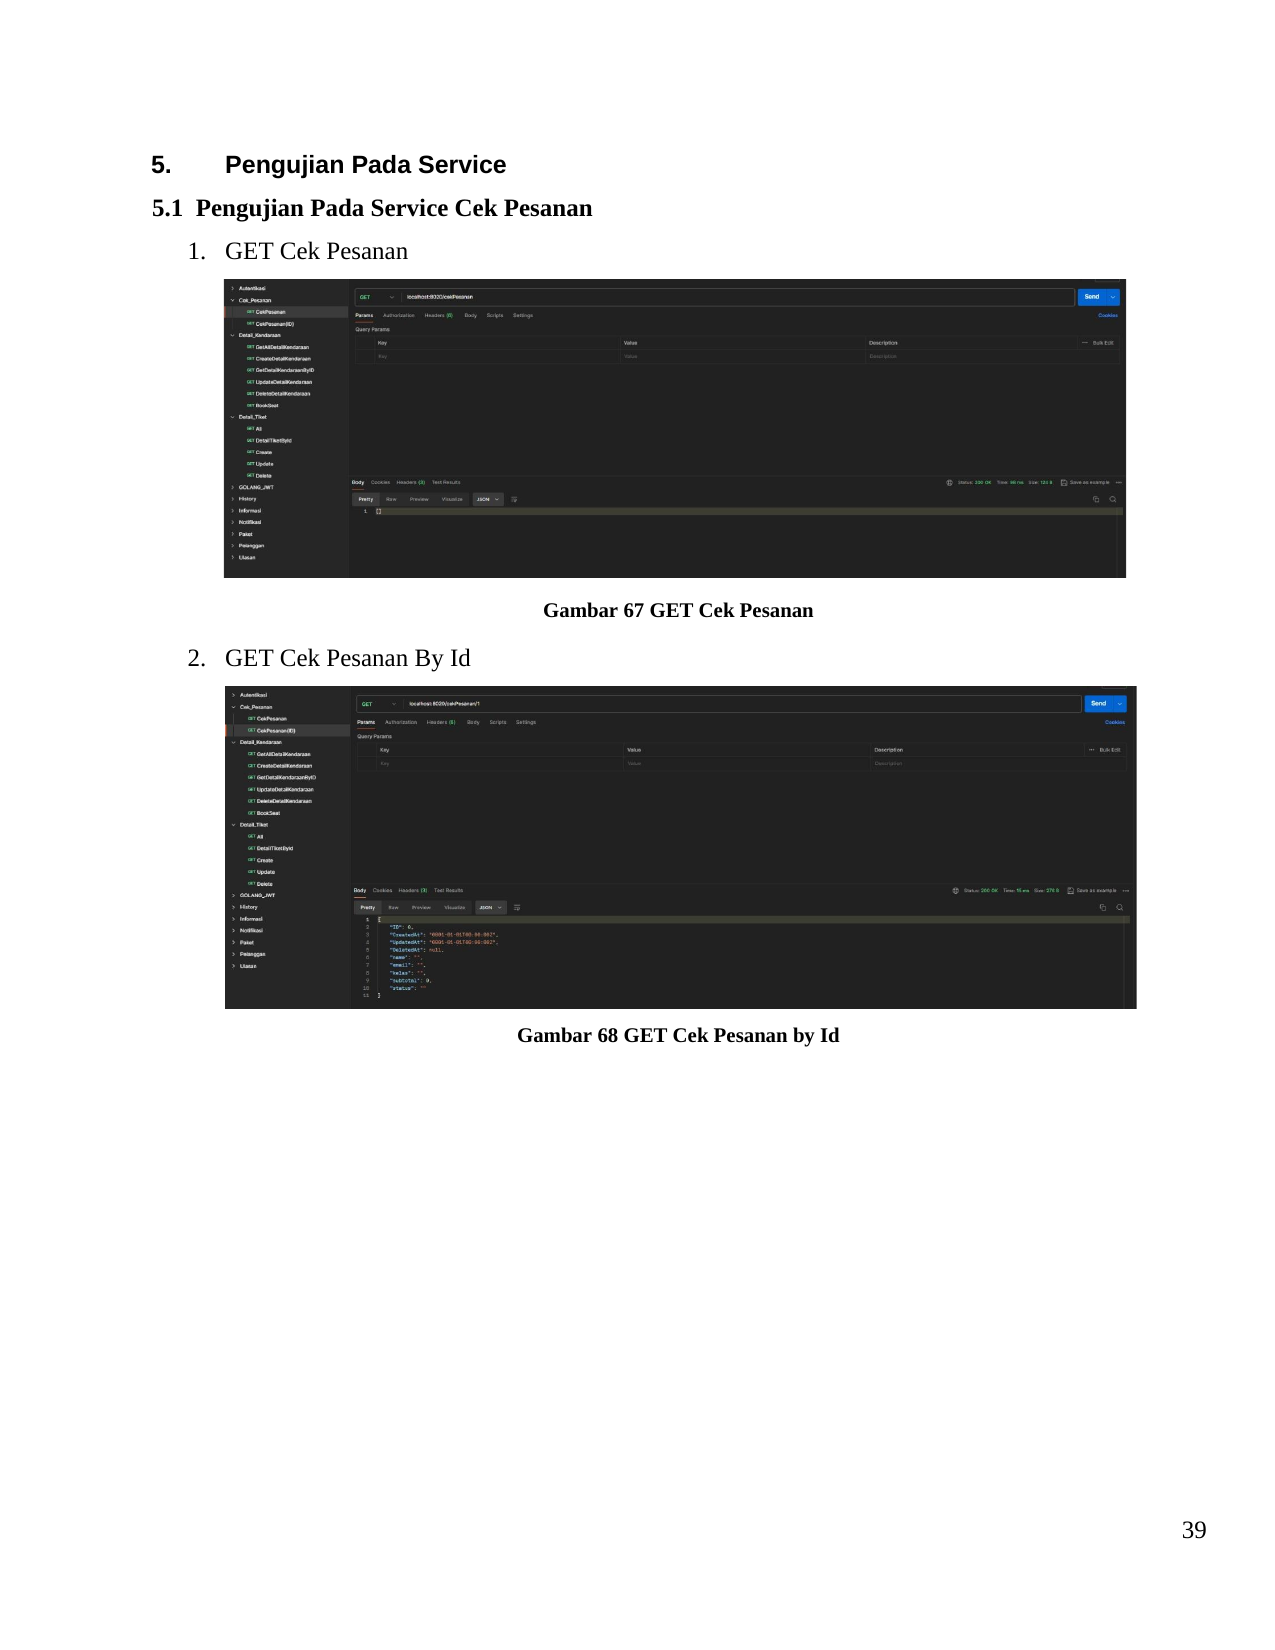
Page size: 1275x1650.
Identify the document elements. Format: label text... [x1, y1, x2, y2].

list GET Cek Pesanan By Id [187, 643, 1206, 672]
text Gambar 68 GET Cek Pesanan by Id [150, 1023, 1206, 1047]
picture [223, 279, 1127, 578]
subtitle 5.1 Pengujian Pada Service Cek Pesanan [152, 193, 1206, 222]
subtitle Pengujian Pada Service [151, 150, 1206, 179]
picture [225, 686, 1137, 1009]
list GET Cek Pesanan [187, 236, 1206, 264]
text Gambar 67 GET Cek Pesanan [150, 598, 1206, 622]
